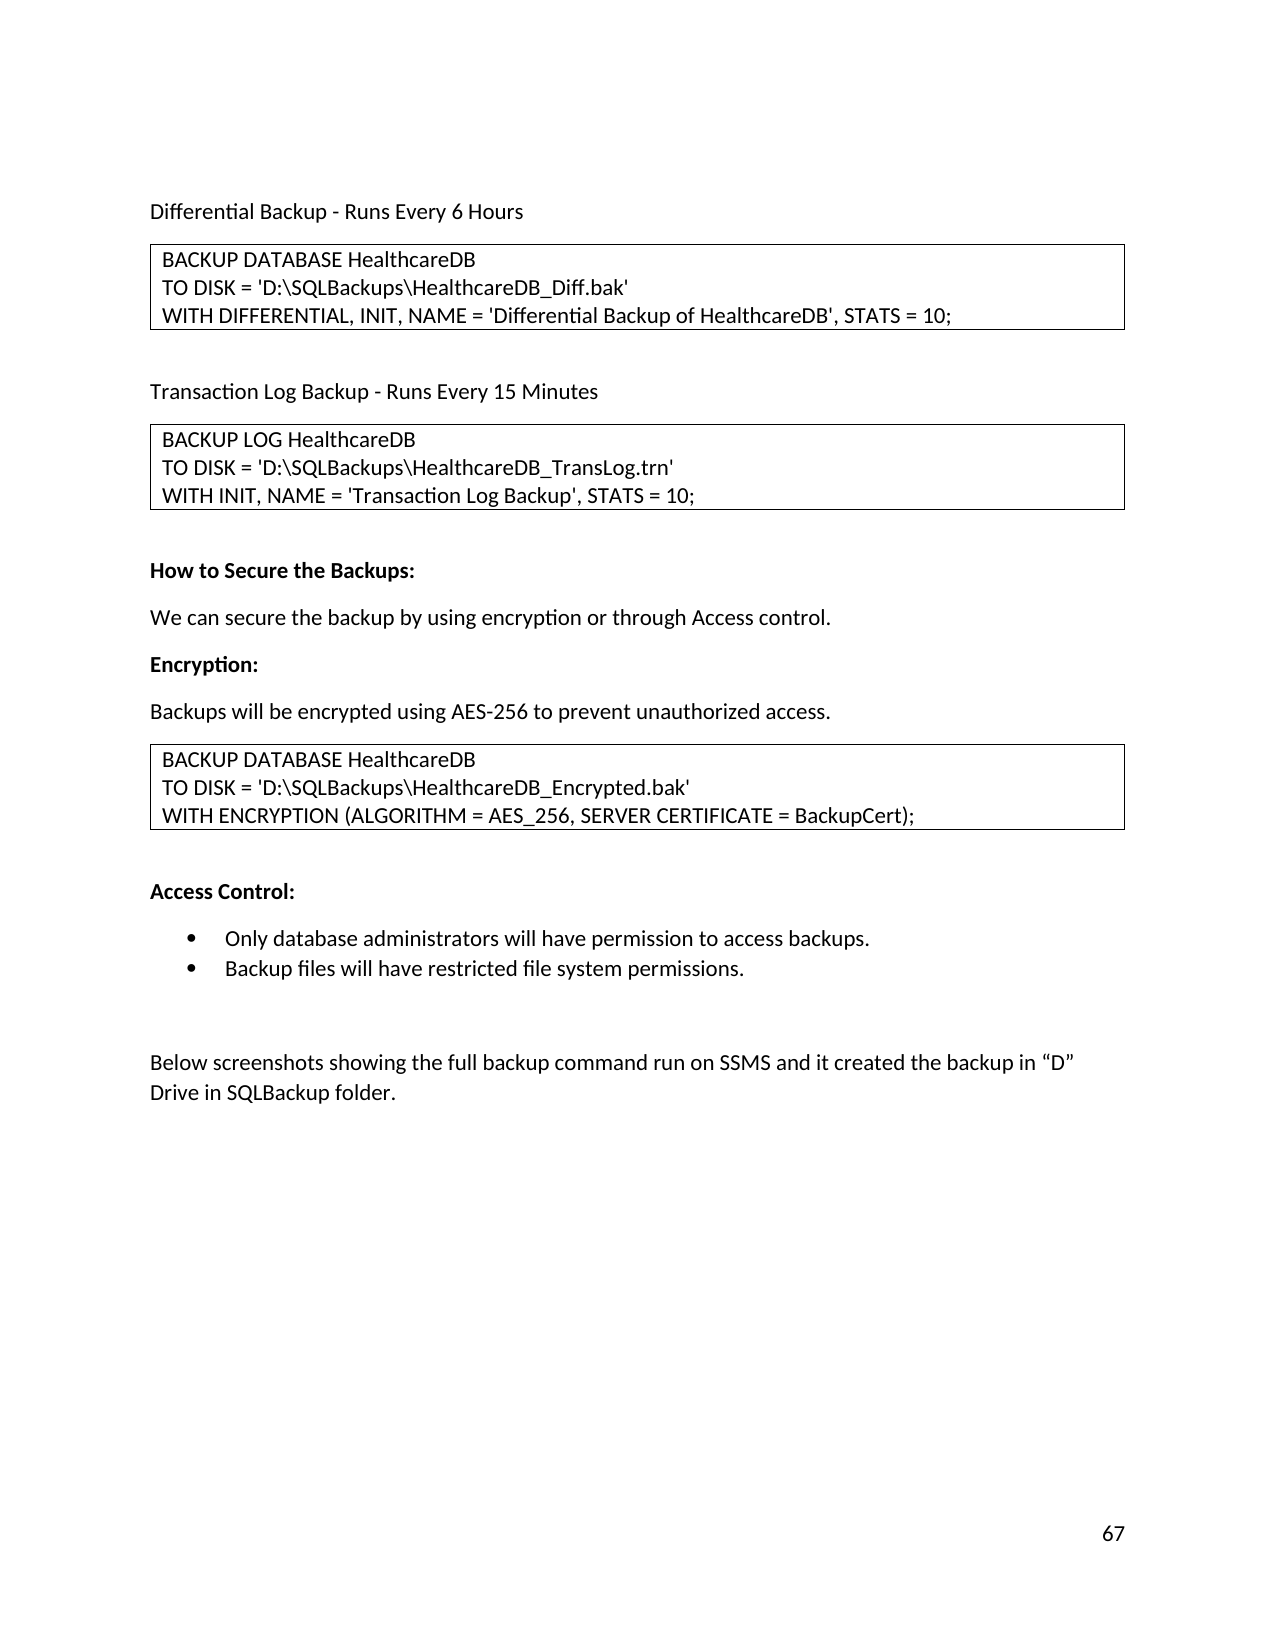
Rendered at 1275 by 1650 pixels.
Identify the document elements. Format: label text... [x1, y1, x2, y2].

text Encryption: [150, 650, 1125, 678]
text Below screenshots showing the full backup command run on SSMS and it created the backup in “D” Drive in SQLBackup folder. [150, 1048, 1125, 1106]
text Transaction Log Backup - Runs Every 15 Minutes [150, 377, 1125, 405]
list Only database administrators will have permission to access backups. [187, 924, 1125, 952]
table_header BACKUP DATABASE HealthcareDB TO DISK = 'D:\SQLBackups\HealthcareDB_Encrypted.bak' WITH ENCRYPTION (ALGORITHM = AES_256, SERVER CERTIFICATE = BackupCert); [151, 745, 1124, 829]
list Backup files will have restricted file system permissions. [187, 954, 1125, 982]
text Access Control: [150, 877, 1125, 905]
text We can secure the backup by using encryption or through Access control. [150, 603, 1125, 632]
text Backups will be encrypted using AES-256 to prevent unauthorized access. [150, 697, 1125, 725]
text How to Secure the Backups: [150, 557, 1125, 585]
table_header BACKUP LOG HealthcareDB TO DISK = 'D:\SQLBackups\HealthcareDB_TransLog.trn' WITH INIT, NAME = 'Transaction Log Backup', STATS = 10; [151, 425, 1124, 509]
text Differential Backup - Runs Every 6 Hours [150, 197, 1125, 225]
table_header BACKUP DATABASE HealthcareDB TO DISK = 'D:\SQLBackups\HealthcareDB_Diff.bak' WITH DIFFERENTIAL, INIT, NAME = 'Differential Backup of HealthcareDB', STATS = 10; [151, 245, 1124, 329]
